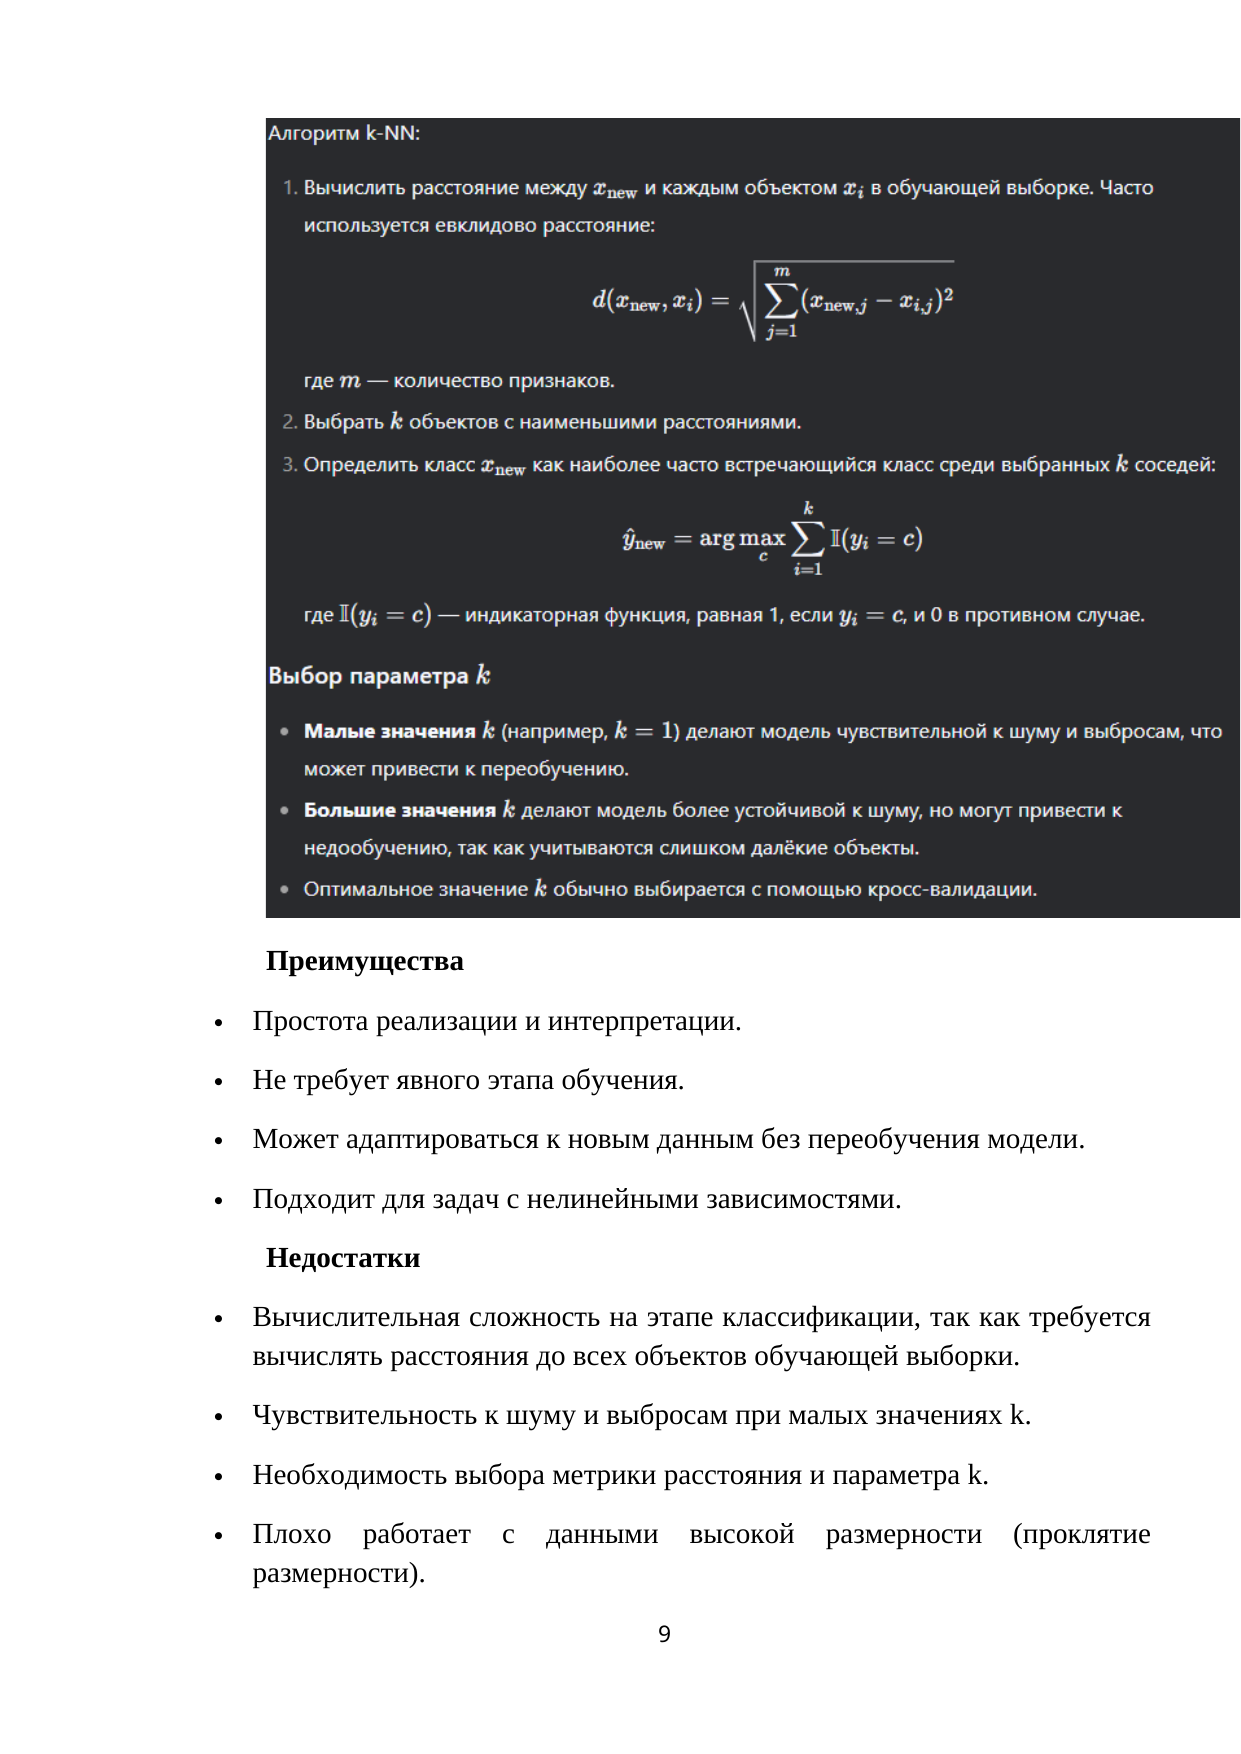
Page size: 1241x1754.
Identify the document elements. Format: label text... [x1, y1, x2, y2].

list Необходимость выбора метрики расстояния и параметра k. [215, 1457, 1152, 1490]
text Преимущества [177, 943, 1152, 977]
list Может адаптироваться к новым данным без переобучения модели. [215, 1121, 1152, 1155]
list Плохо работает с данными высокой размерности (проклятие размерности). [215, 1516, 1152, 1588]
text Недостатки [177, 1240, 1152, 1274]
list Не требует явного этапа обучения. [215, 1062, 1152, 1096]
picture [265, 118, 1241, 918]
list Чувствительность к шуму и выбросам при малых значениях k. [215, 1397, 1152, 1431]
list Простота реализации и интерпретации. [215, 1003, 1152, 1036]
list Подходит для задач с нелинейными зависимостями. [215, 1181, 1152, 1214]
list Вычислительная сложность на этапе классификации, так как требуется вычислять расстояния до всех объектов обучающей выборки. [215, 1299, 1152, 1372]
